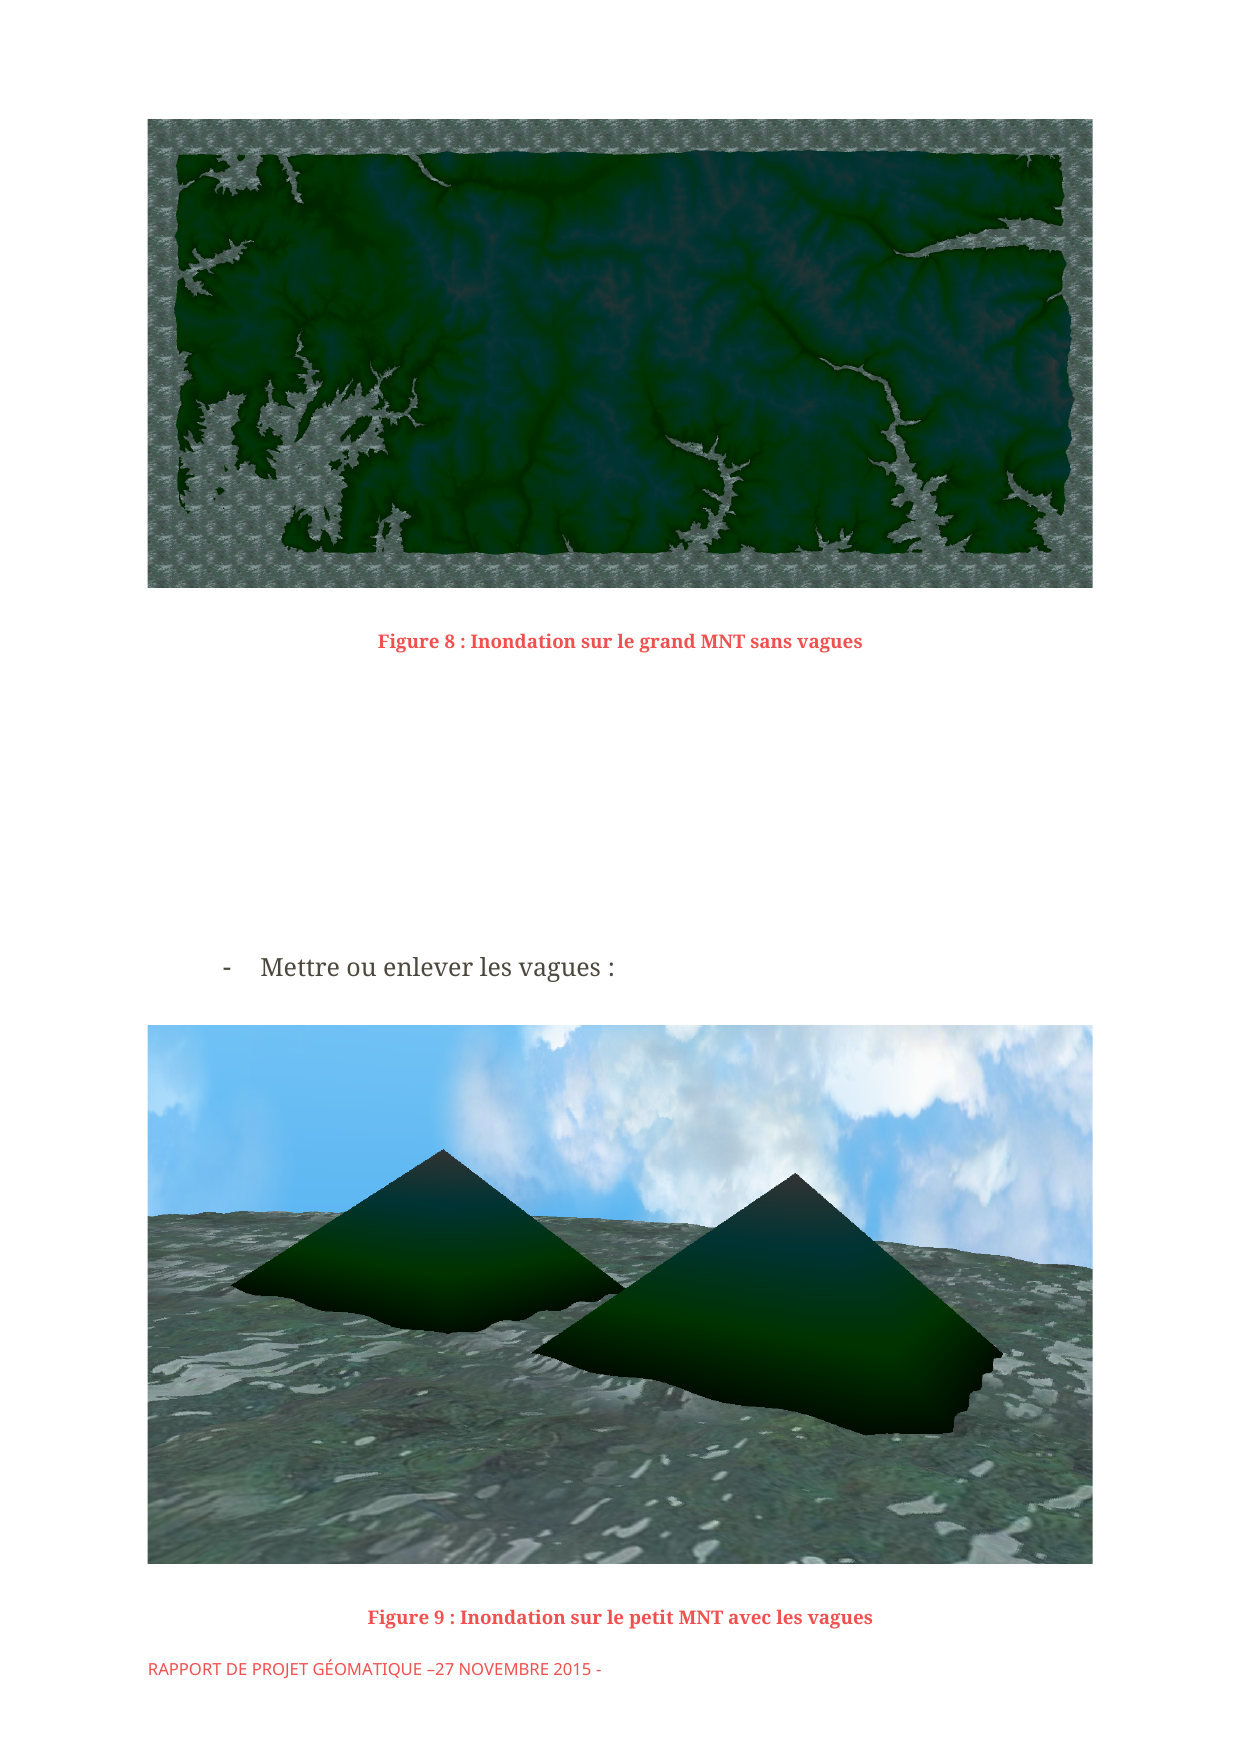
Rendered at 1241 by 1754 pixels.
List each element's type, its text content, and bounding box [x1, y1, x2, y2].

picture [147, 1025, 1093, 1564]
text Figure 9 : Inondation sur le petit MNT avec les vagues [148, 1604, 1092, 1629]
text Figure 8 : Inondation sur le grand MNT sans vagues [148, 628, 1092, 653]
picture [147, 119, 1093, 588]
list Mettre ou enlever les vagues : [223, 950, 1092, 984]
